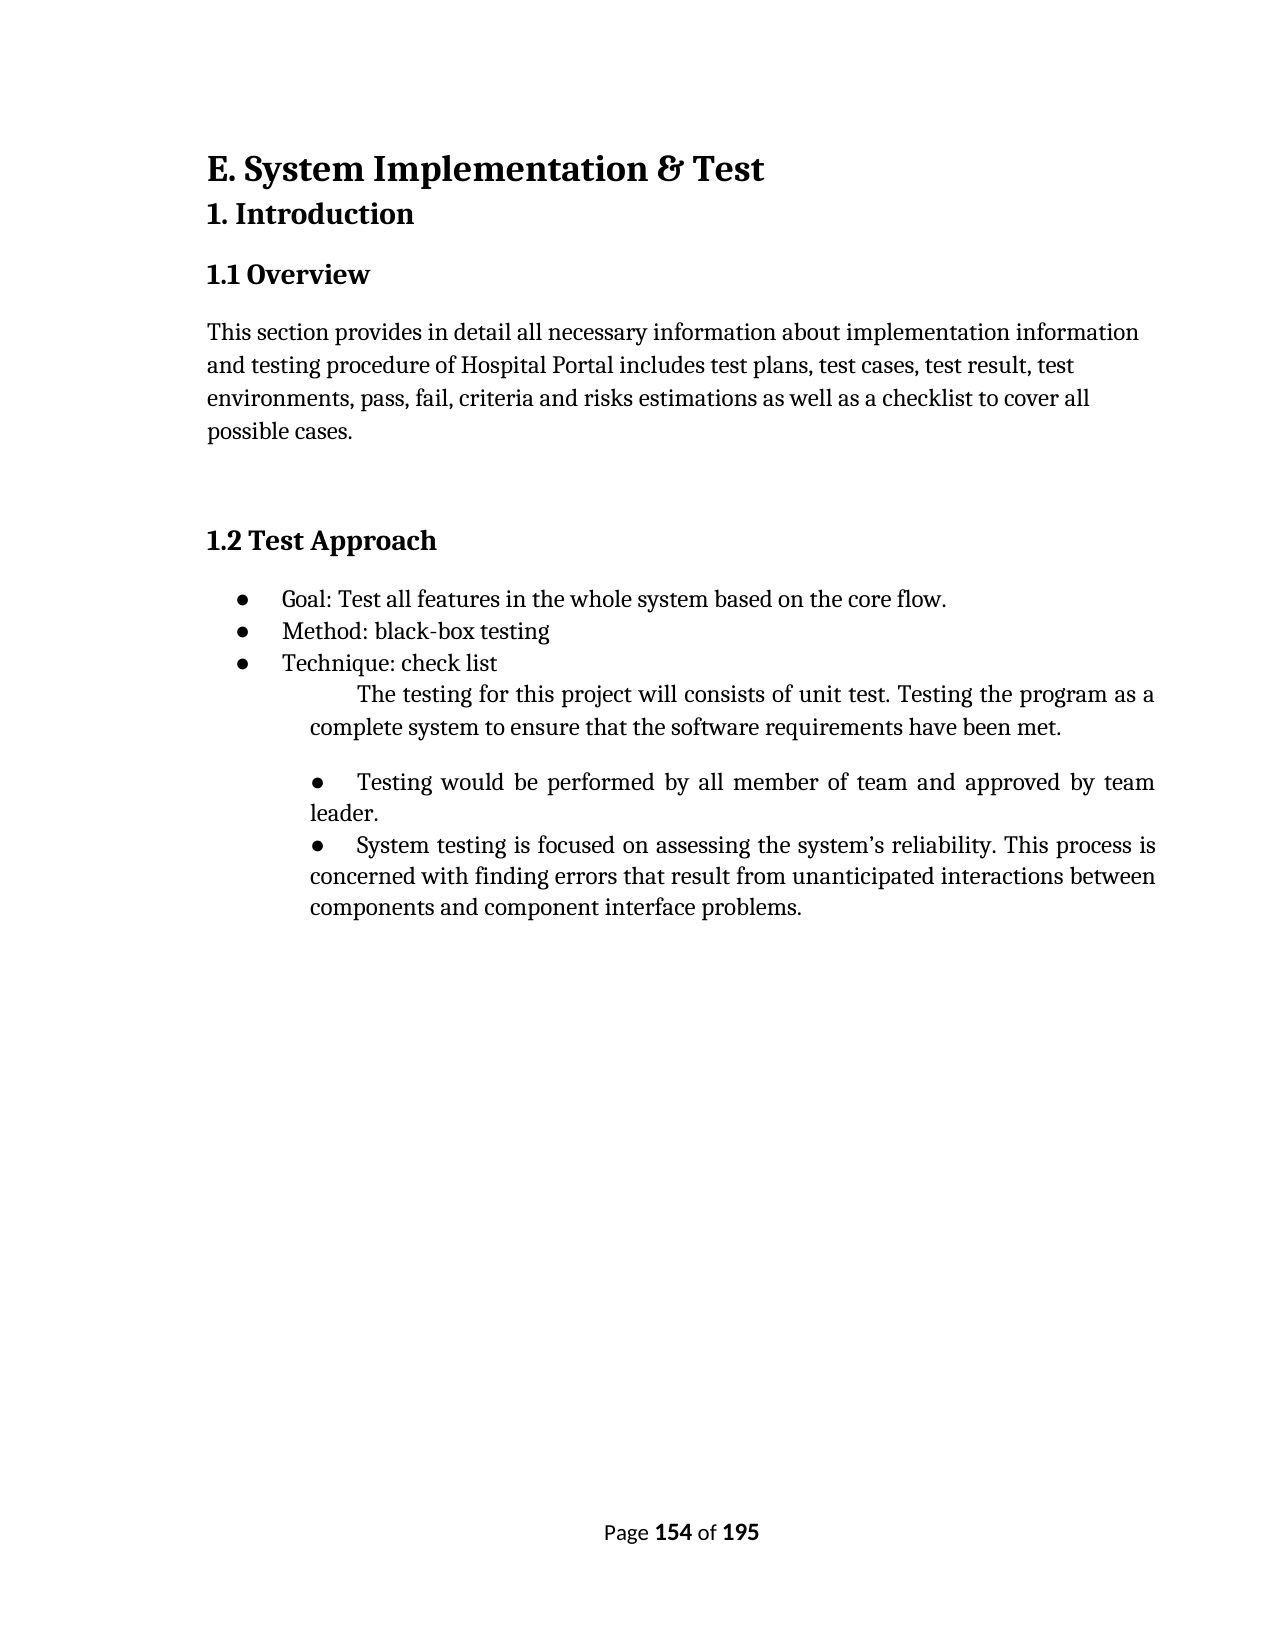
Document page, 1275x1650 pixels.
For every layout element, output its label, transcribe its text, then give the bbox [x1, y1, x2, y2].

text 1.1 Overview [207, 258, 1157, 292]
text This section provides in detail all necessary information about implementation information and testing procedure of Hospital Portal includes test plans, test cases, test result, test environments, pass, fail, criteria and risks estimations as well as a checklist to cover all possible cases. [207, 318, 1157, 445]
text E. System Implementation & Test 1. Introduction [207, 148, 1157, 232]
list System testing is focused on assessing the system’s reliability. This process is concerned with finding errors that result from unanticipated interactions between components and component interface problems. [310, 829, 1157, 921]
text 1.2 Test Approach [207, 524, 1157, 558]
text The testing for this project will consists of unit test. Testing the program as a complete system to ensure that the software requirements have been met. [310, 680, 1157, 741]
list Technique: check list [207, 648, 1157, 677]
list Goal: Test all features in the whole system based on the core flow. [207, 584, 1157, 613]
list Method: black-box testing [207, 616, 1157, 645]
list Testing would be performed by all member of team and approved by team leader. [310, 767, 1157, 827]
